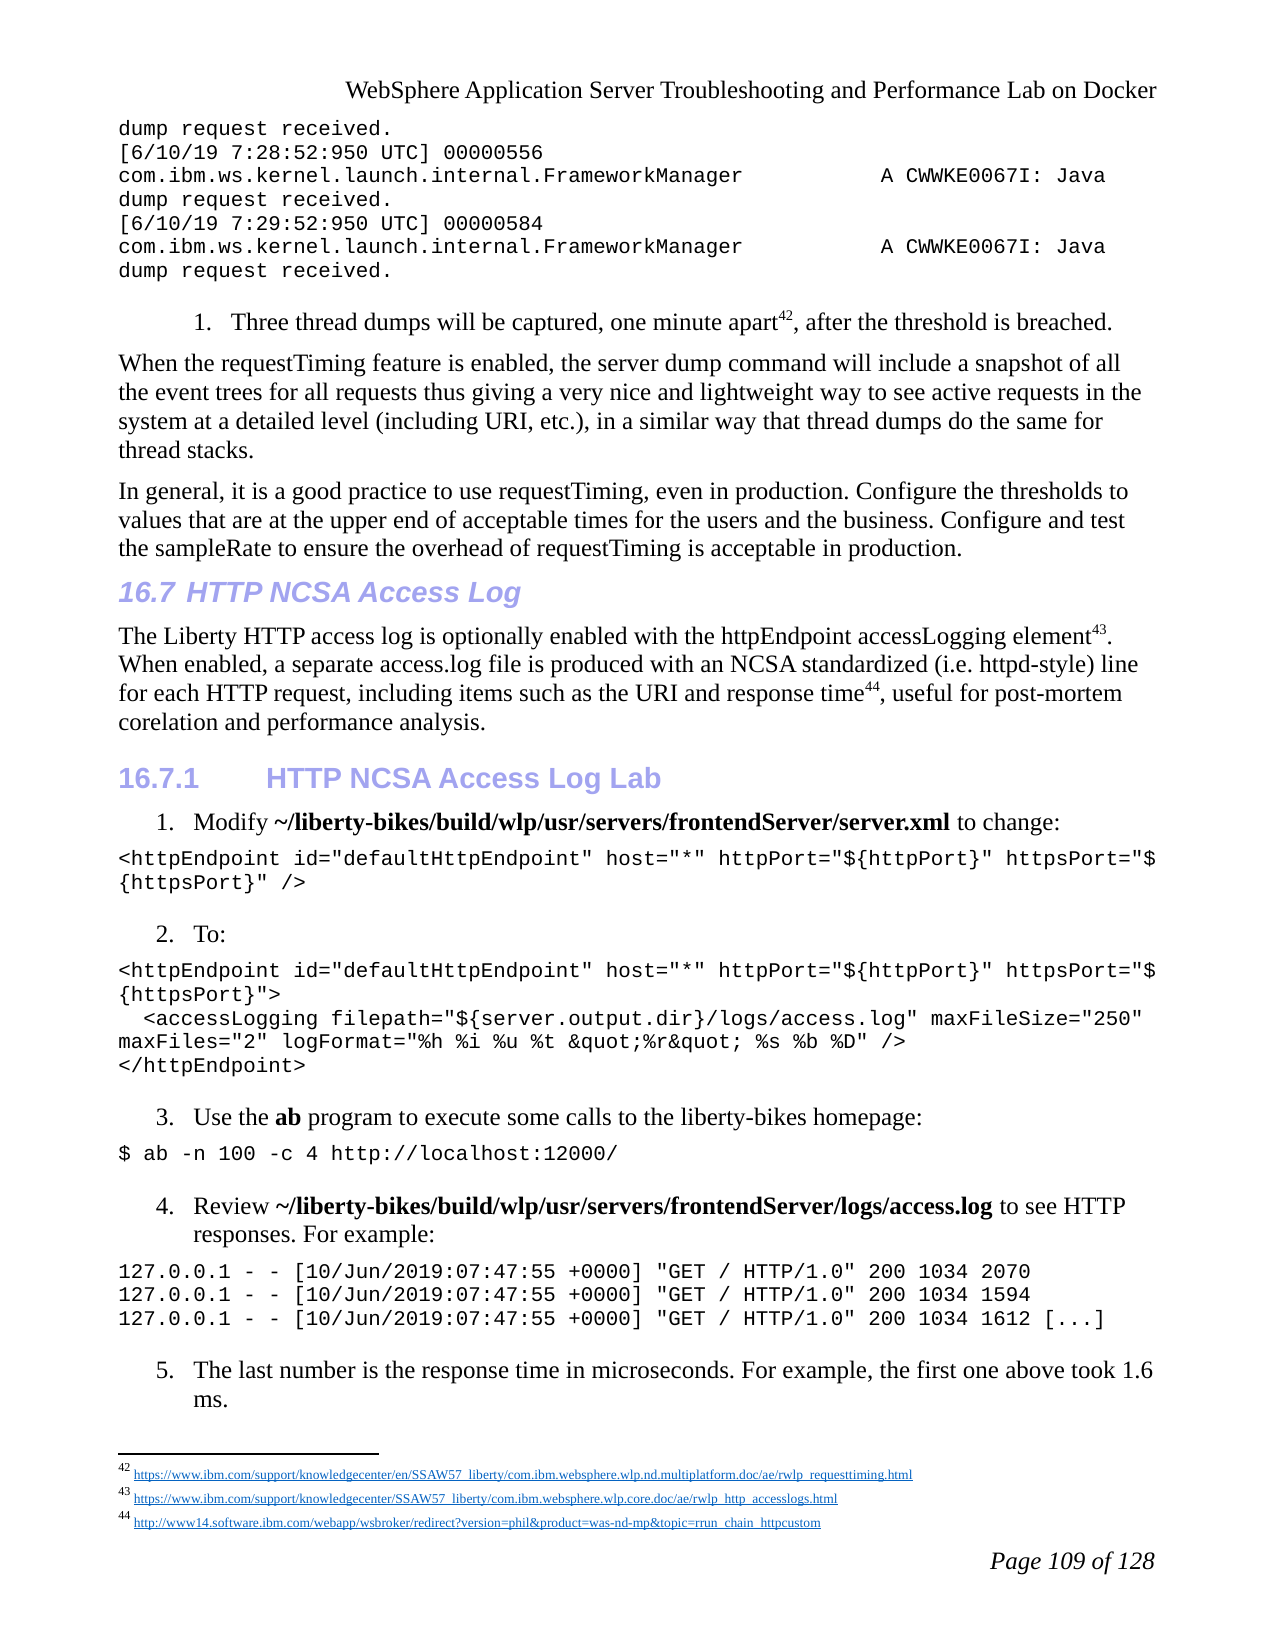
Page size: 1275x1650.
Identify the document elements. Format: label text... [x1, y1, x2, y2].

subtitle HTTP NCSA Access Log Lab [118, 761, 1157, 794]
text <httpEndpoint id="defaultHttpEndpoint" host="*" httpPort="${httpPort}" httpsPort="${httpsPort}"> <accessLogging filepath="${server.output.dir}/logs/access.log" maxFileSize="250" maxFiles="2" logFormat="%h %i %u %t &quot;%r&quot; %s %b %D" /> [118, 960, 1157, 1055]
text The Liberty HTTP access log is optionally enabled with the httpEndpoint accessLogging element. When enabled, a separate access.log file is produced with an NCSA standardized (i.e. httpd-style) line for each HTTP request, including items such as the URI and response time, useful for post-mortem corelation and performance analysis. [118, 621, 1157, 736]
text 127.0.0.1 - - [10/Jun/2019:07:47:55 +0000] "GET / HTTP/1.0" 200 1034 1594 [118, 1284, 1157, 1308]
text 127.0.0.1 - - [10/Jun/2019:07:47:55 +0000] "GET / HTTP/1.0" 200 1034 2070 [118, 1261, 1157, 1284]
text In general, it is a good practice to use requestTiming, even in production. Configure the thresholds to values that are at the upper end of acceptable times for the users and the business. Configure and test the sampleRate to ensure the overhead of requestTiming is acceptable in production. [118, 476, 1157, 562]
subtitle HTTP NCSA Access Log [118, 575, 1157, 608]
text 127.0.0.1 - - [10/Jun/2019:07:47:55 +0000] "GET / HTTP/1.0" 200 1034 1612 [...] [118, 1308, 1157, 1355]
list Use the ab program to execute some calls to the liberty-bikes homepage: [156, 1102, 1157, 1131]
list Review ~/liberty-bikes/build/wlp/usr/servers/frontendServer/logs/access.log to see HTTP responses. For example: [156, 1191, 1157, 1248]
list Modify ~/liberty-bikes/build/wlp/usr/servers/frontendServer/server.xml to change: [156, 807, 1157, 836]
text </httpEndpoint> [118, 1055, 1157, 1102]
text [6/10/19 7:28:52:950 UTC] 00000556 com.ibm.ws.kernel.launch.internal.FrameworkManager A CWWKE0067I: Java dump request received. [118, 142, 1157, 213]
list Three thread dumps will be captured, one minute apart, after the threshold is breached. [193, 307, 1157, 336]
text [6/10/19 7:29:52:950 UTC] 00000584 com.ibm.ws.kernel.launch.internal.FrameworkManager A CWWKE0067I: Java dump request received. [118, 213, 1157, 307]
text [118, 118, 1157, 142]
text <httpEndpoint id="defaultHttpEndpoint" host="*" httpPort="${httpPort}" httpsPort="${httpsPort}" /> [118, 848, 1157, 919]
text When the requestTiming feature is enabled, the server dump command will include a snapshot of all the event trees for all requests thus giving a very nice and lightweight way to see active requests in the system at a detailed level (including URI, etc.), in a similar way that thread dumps do the same for thread stacks. [118, 348, 1157, 463]
list The last number is the response time in microseconds. For example, the first one above took 1.6 ms. [156, 1355, 1157, 1413]
list To: [156, 919, 1157, 948]
text $ ab -n 100 -c 4 http://localhost:12000/ [118, 1143, 1157, 1191]
